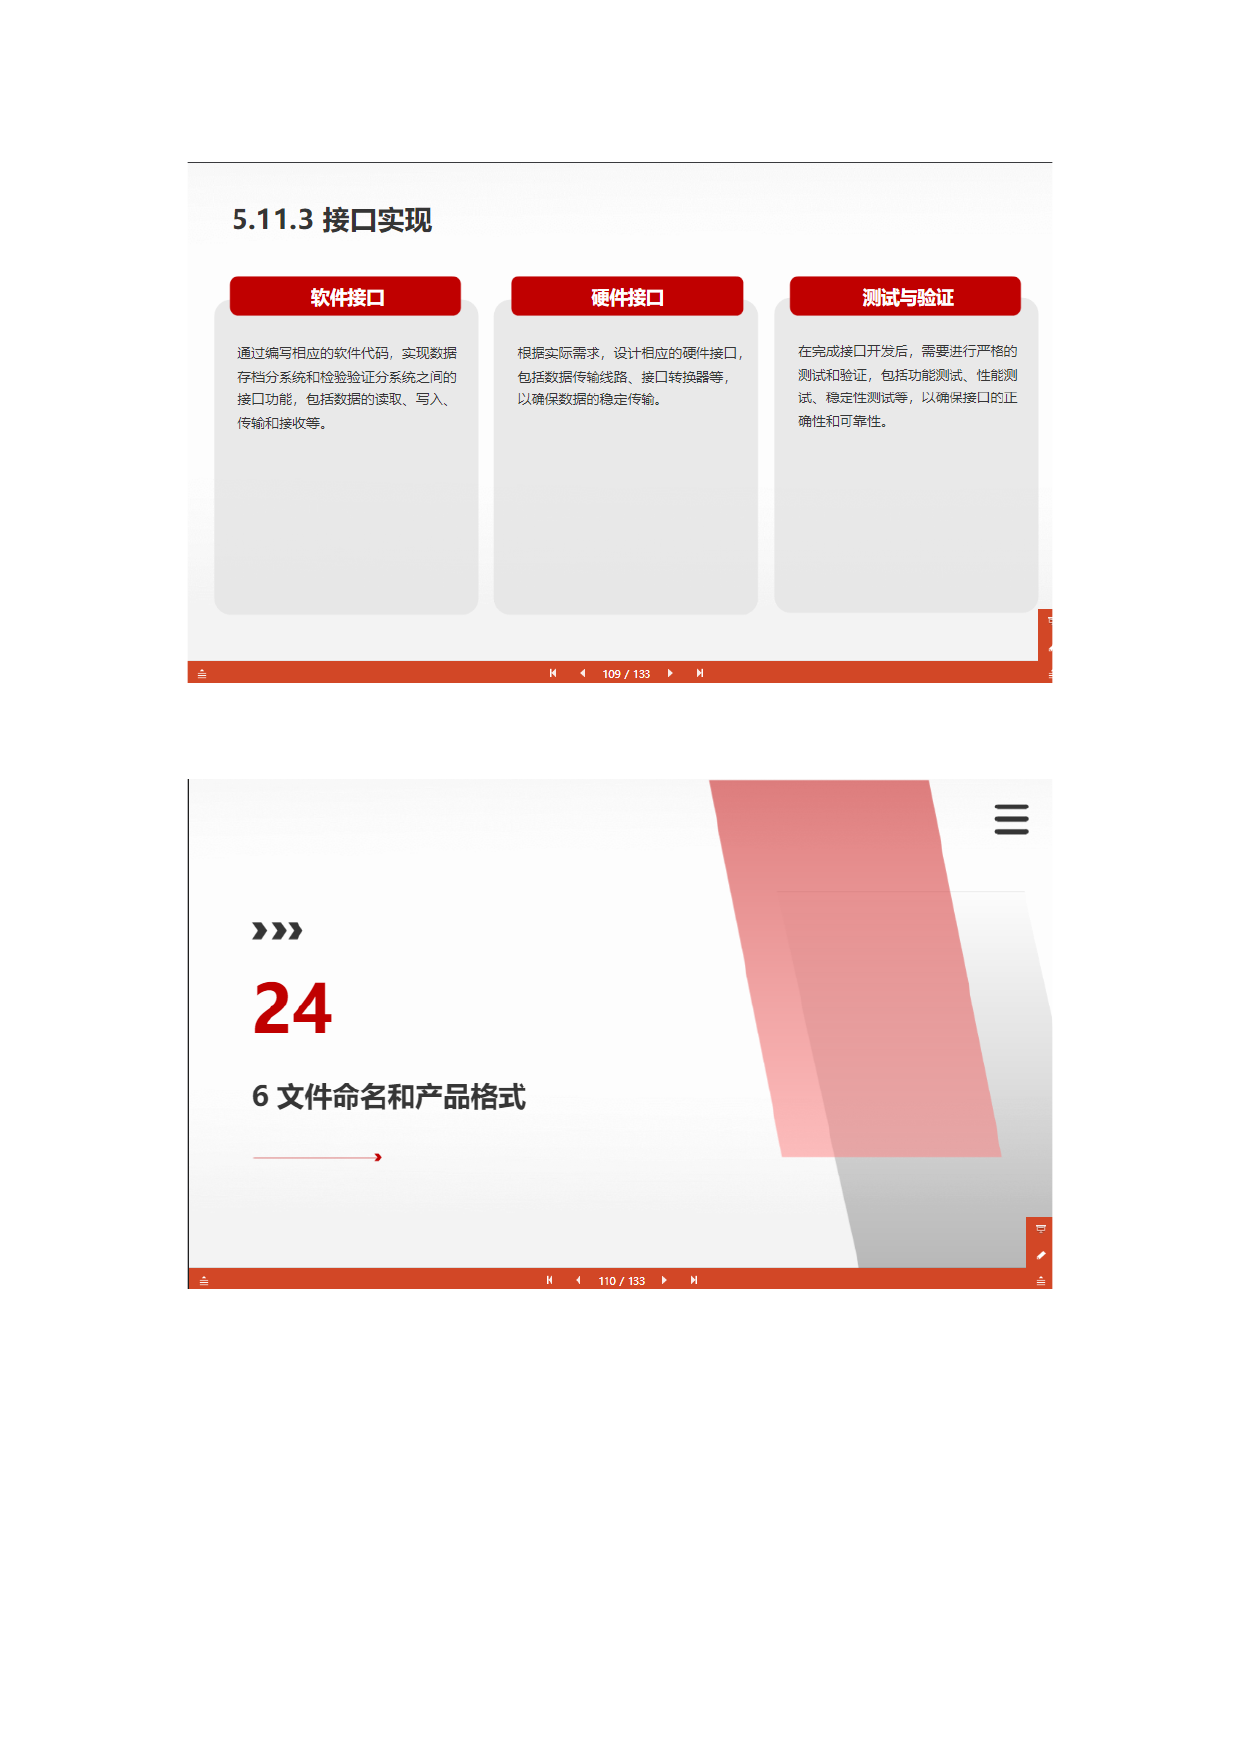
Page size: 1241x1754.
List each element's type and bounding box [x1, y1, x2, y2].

picture [187, 162, 1053, 683]
picture [187, 779, 1053, 1289]
